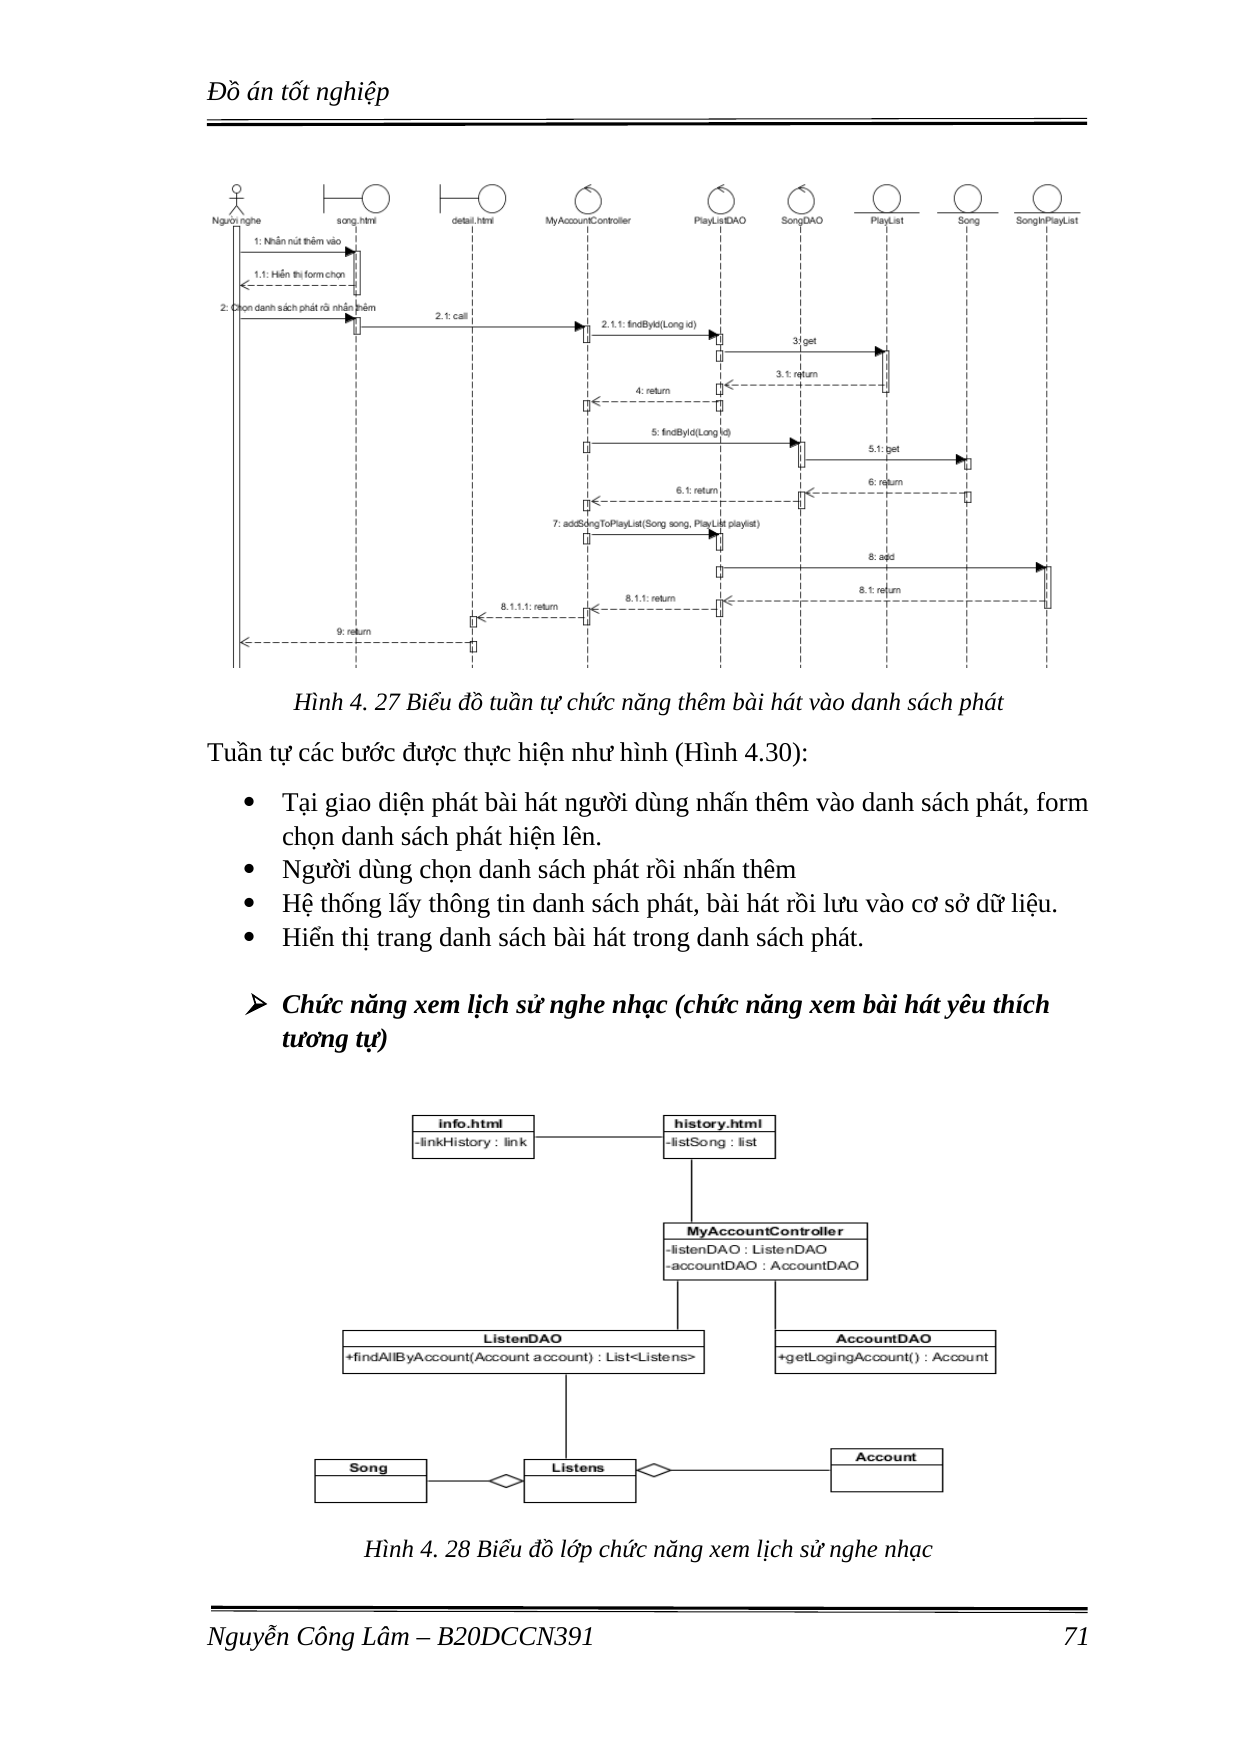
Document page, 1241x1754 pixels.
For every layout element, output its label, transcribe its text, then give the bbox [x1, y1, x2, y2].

picture [206, 177, 1093, 668]
list Hệ thống lấy thông tin danh sách phát, bài hát rồi lưu vào cơ sở dữ liệu. [244, 887, 1092, 918]
list Người dùng chọn danh sách phát rồi nhấn thêm [244, 853, 1092, 885]
picture [256, 1072, 1044, 1516]
list Hiển thị trang danh sách bài hát trong danh sách phát. [244, 921, 1092, 952]
list Chức năng xem lịch sử nghe nhạc (chức năng xem bài hát yêu thích tương tự) [244, 988, 1092, 1053]
text Tuần tự các bước được thực hiện như hình (Hình 4.30): [207, 736, 1092, 767]
list Tại giao diện phát bài hát người dùng nhấn thêm vào danh sách phát, form chọn danh sách phát hiện lên. [244, 786, 1092, 851]
